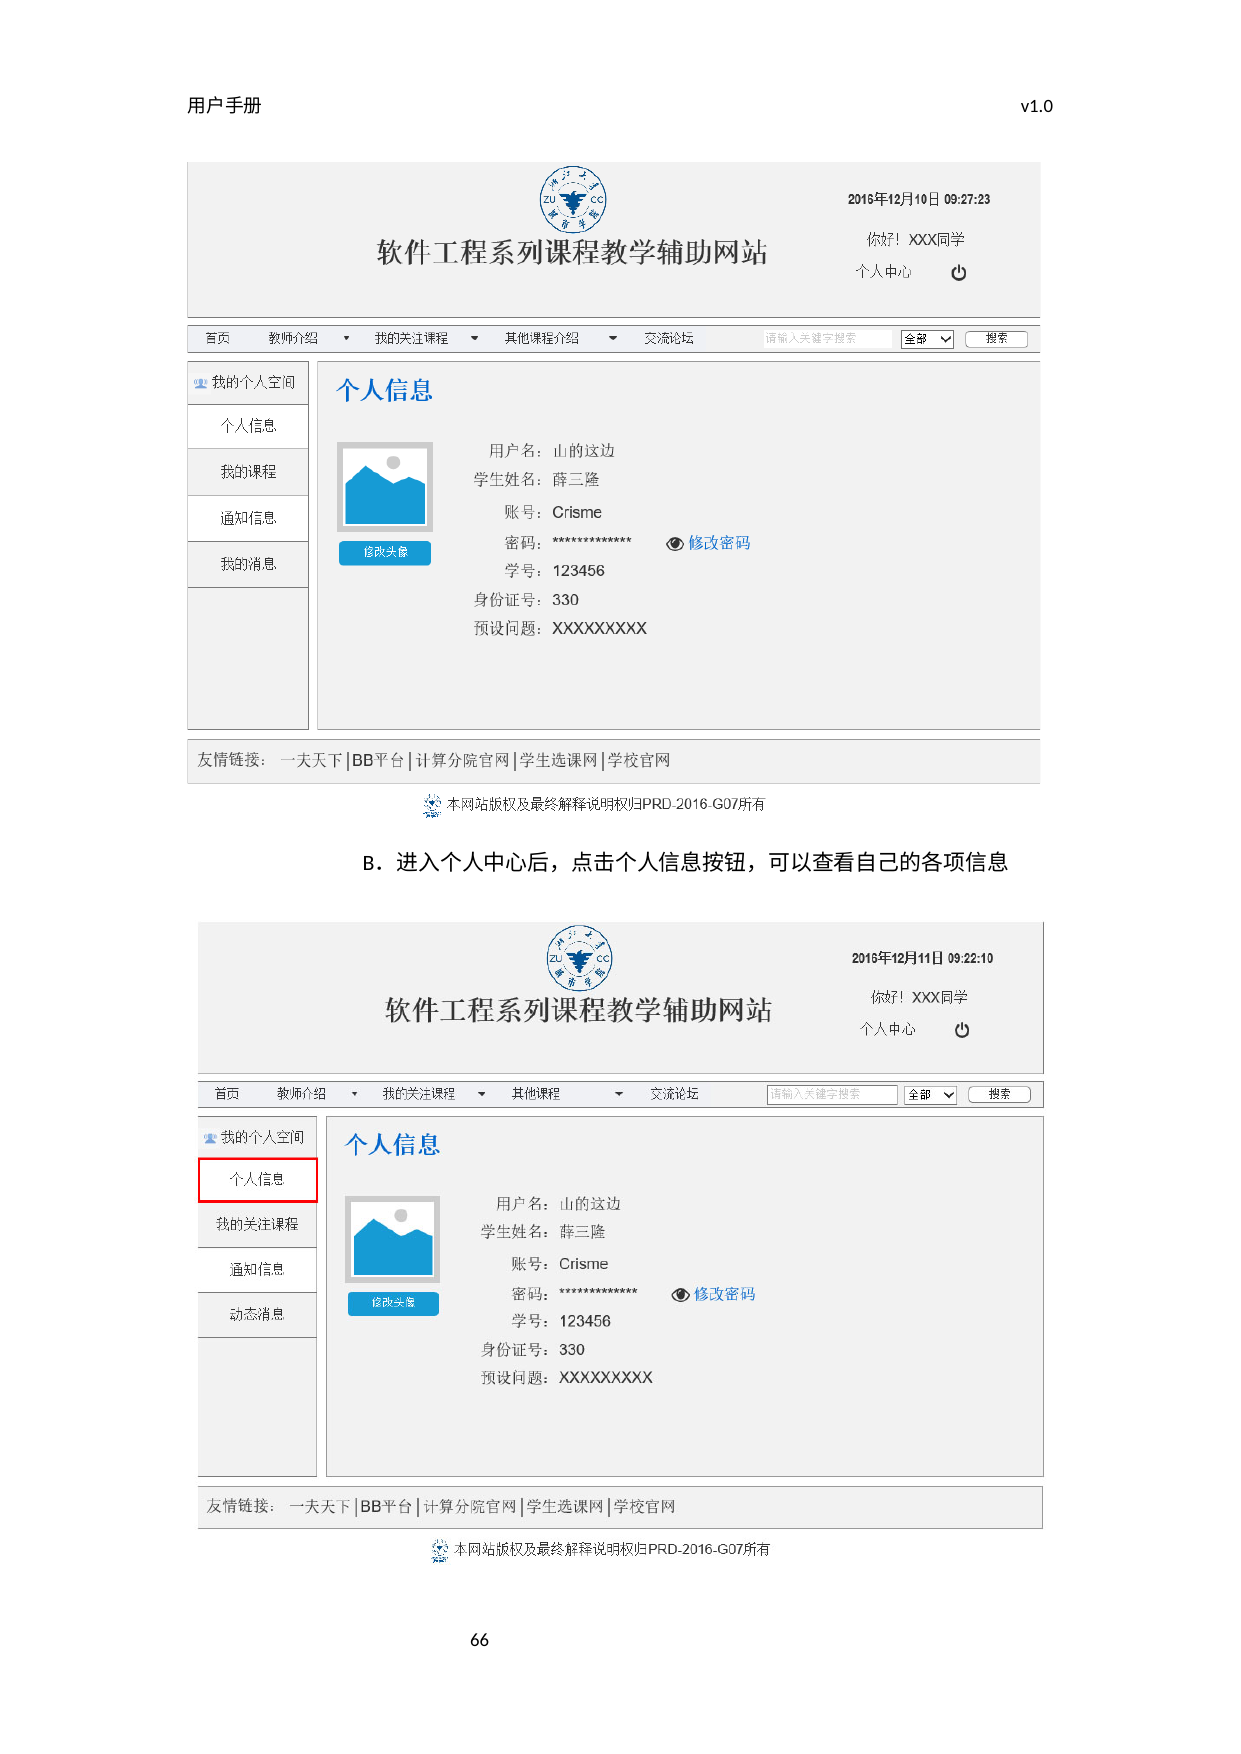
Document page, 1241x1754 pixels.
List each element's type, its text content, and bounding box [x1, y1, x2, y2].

picture [187, 162, 1041, 830]
picture [187, 909, 1053, 1588]
text B．进入个人中心后，点击个人信息按钮，可以查看自己的各项信息 [319, 844, 1053, 877]
